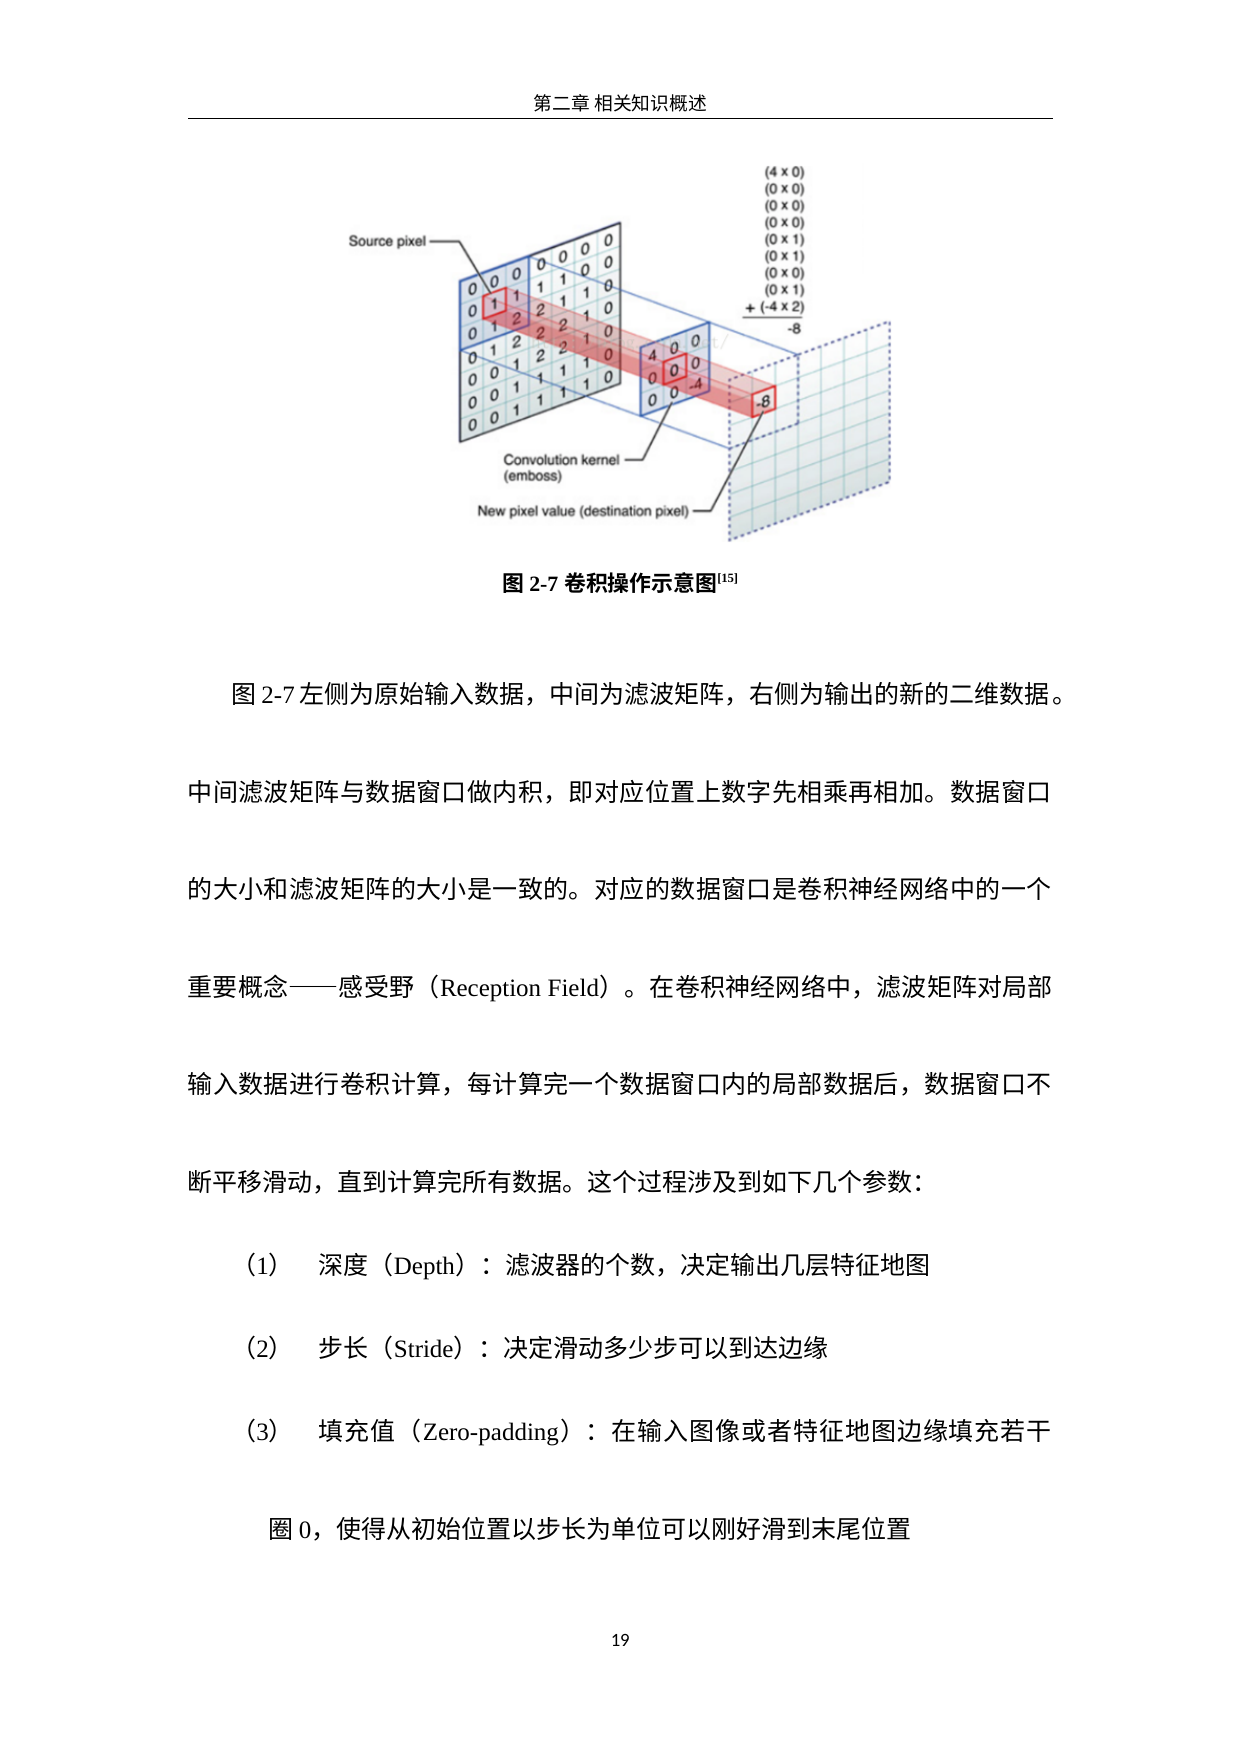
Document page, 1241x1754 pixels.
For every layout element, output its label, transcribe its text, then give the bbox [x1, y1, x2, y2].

picture [343, 162, 897, 548]
text 图 2-7 卷积操作示意图[15] [187, 565, 1053, 598]
list 步长（Stride）：决定滑动多少步可以到达边缘 [231, 1314, 1053, 1379]
list 填充值（Zero-padding）：在输入图像或者特征地图边缘填充若干圈0，使得从初始位置以步长为单位可以刚好滑到末尾位置 [231, 1397, 1053, 1560]
list 深度（Depth）：滤波器的个数，决定输出几层特征地图 [231, 1231, 1053, 1296]
text 图2-7左侧为原始输入数据，中间为滤波矩阵，右侧为输出的新的二维数据。中间滤波矩阵与数据窗口做内积，即对应位置上数字先相乘再相加。数据窗口的大小和滤波矩阵的大小是一致的。对应的数据窗口是卷积神经网络中的一个重要概念——感受野（Reception Field）。在卷积神经网络中，滤波矩阵对局部输入数据进行卷积计算，每计算完一个数据窗口内的局部数据后，数据窗口不断平移滑动，直到计算完所有数据。这个过程涉及到如下几个参数： [187, 661, 1053, 1213]
